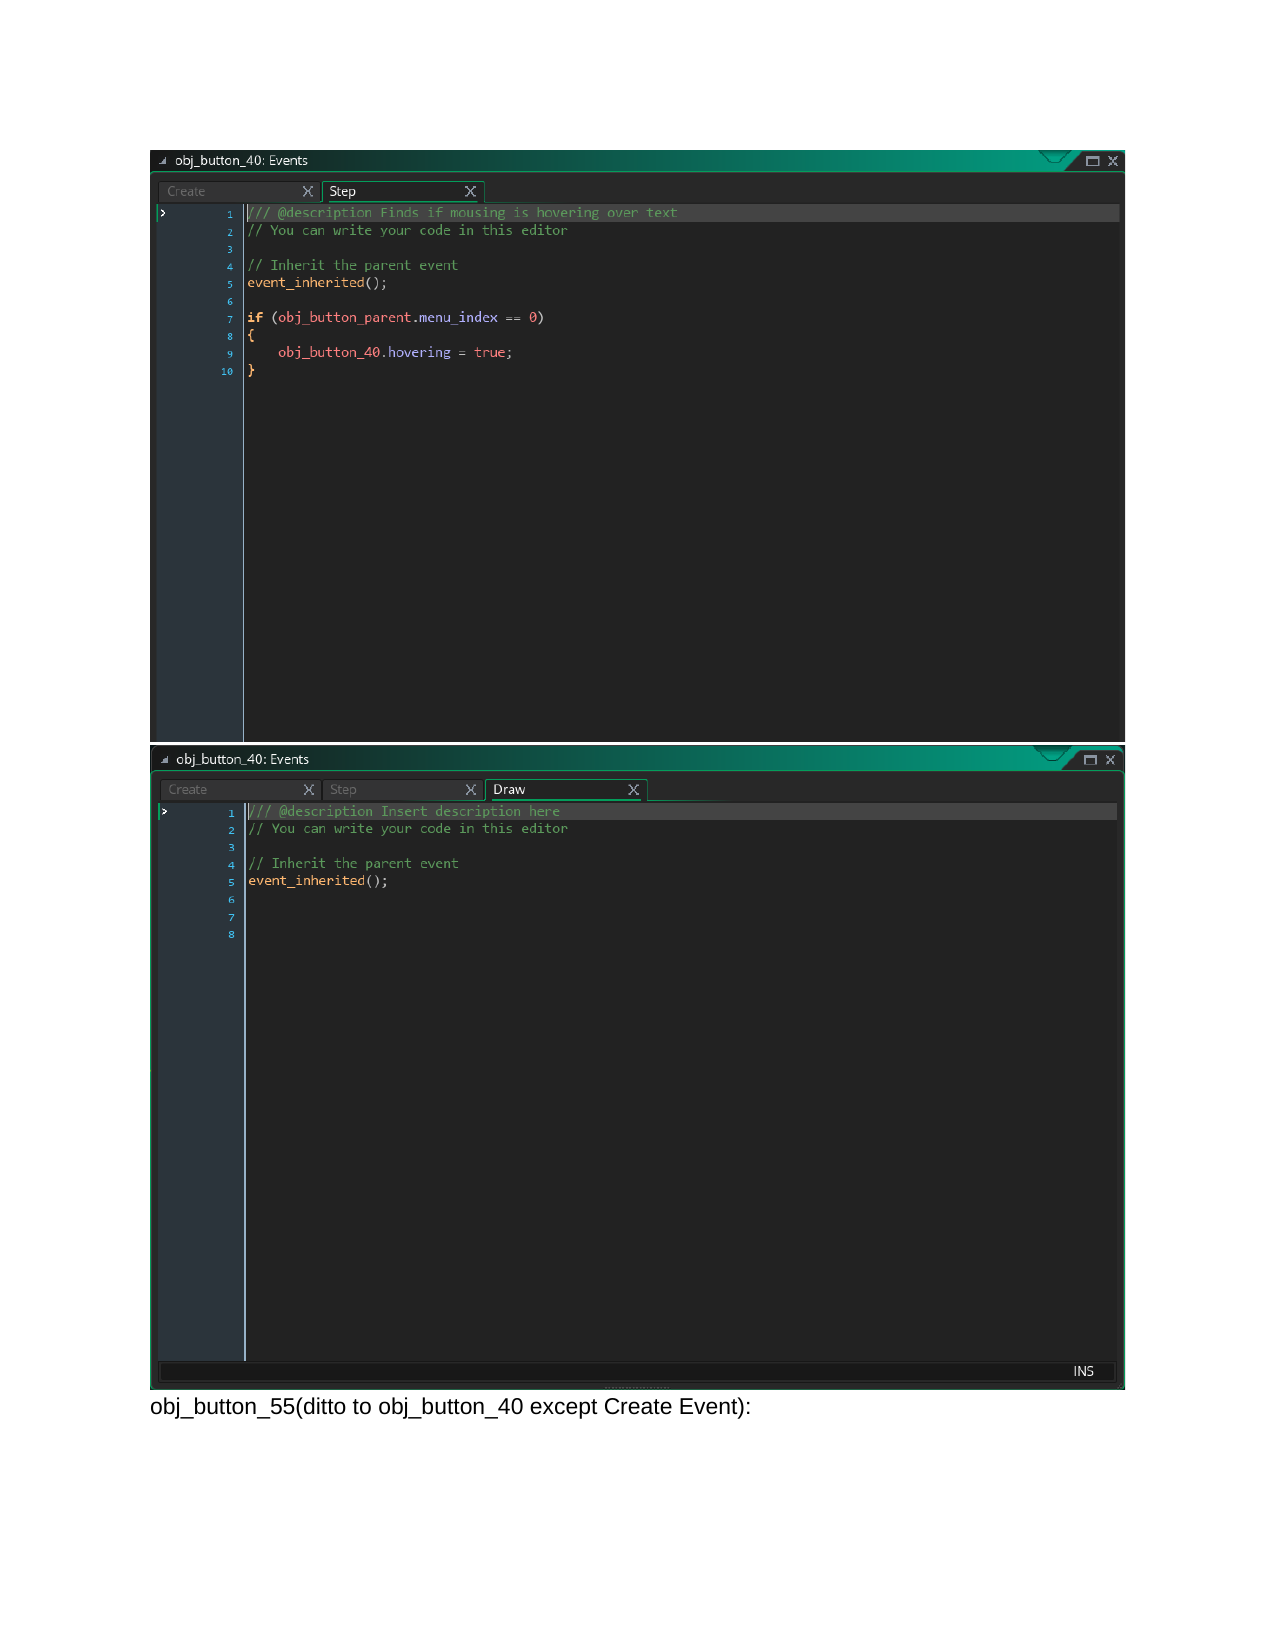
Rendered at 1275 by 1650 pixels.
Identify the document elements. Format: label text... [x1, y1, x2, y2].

text obj_button_55(ditto to obj_button_40 except Create Event): [150, 1393, 1125, 1419]
picture [150, 150, 1125, 742]
picture [150, 745, 1125, 1390]
